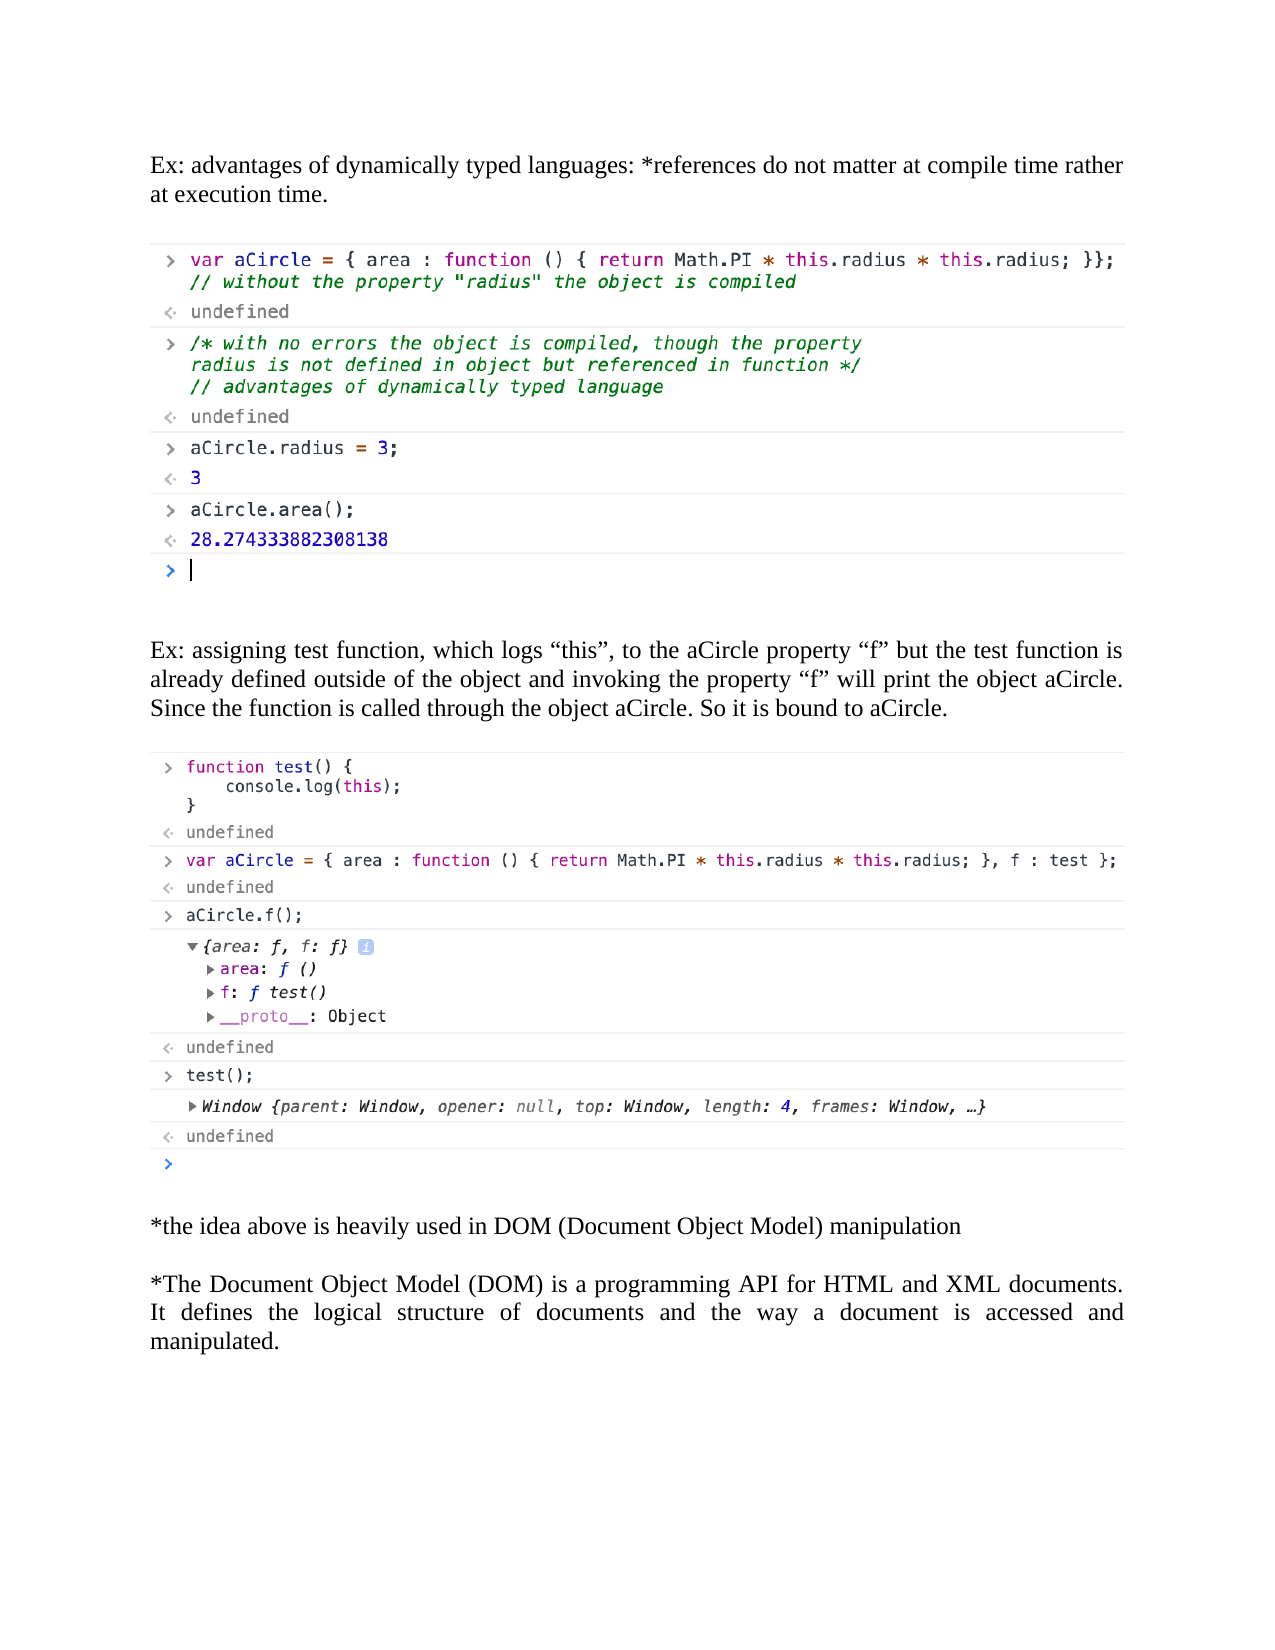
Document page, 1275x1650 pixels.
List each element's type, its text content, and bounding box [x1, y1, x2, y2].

text *The Document Object Model (DOM) is a programming API for HTML and XML documents. It defines the logical structure of documents and the way a document is accessed and manipulated. [150, 1269, 1125, 1355]
text Ex: advantages of dynamically typed languages: *references do not matter at compile time rather at execution time. [150, 150, 1125, 207]
text *the idea above is heavily used in DOM (Document Object Model) manipulation [150, 1211, 1125, 1240]
picture [150, 750, 1125, 1183]
picture [150, 236, 1125, 607]
text Ex: assigning test function, which logs “this”, to the aCircle property “f” but the test function is already defined outside of the object and invoking the property “f” will print the object aCircle. Since the function is called through the object aCircle. So it is bound to aCircle. [150, 635, 1125, 722]
